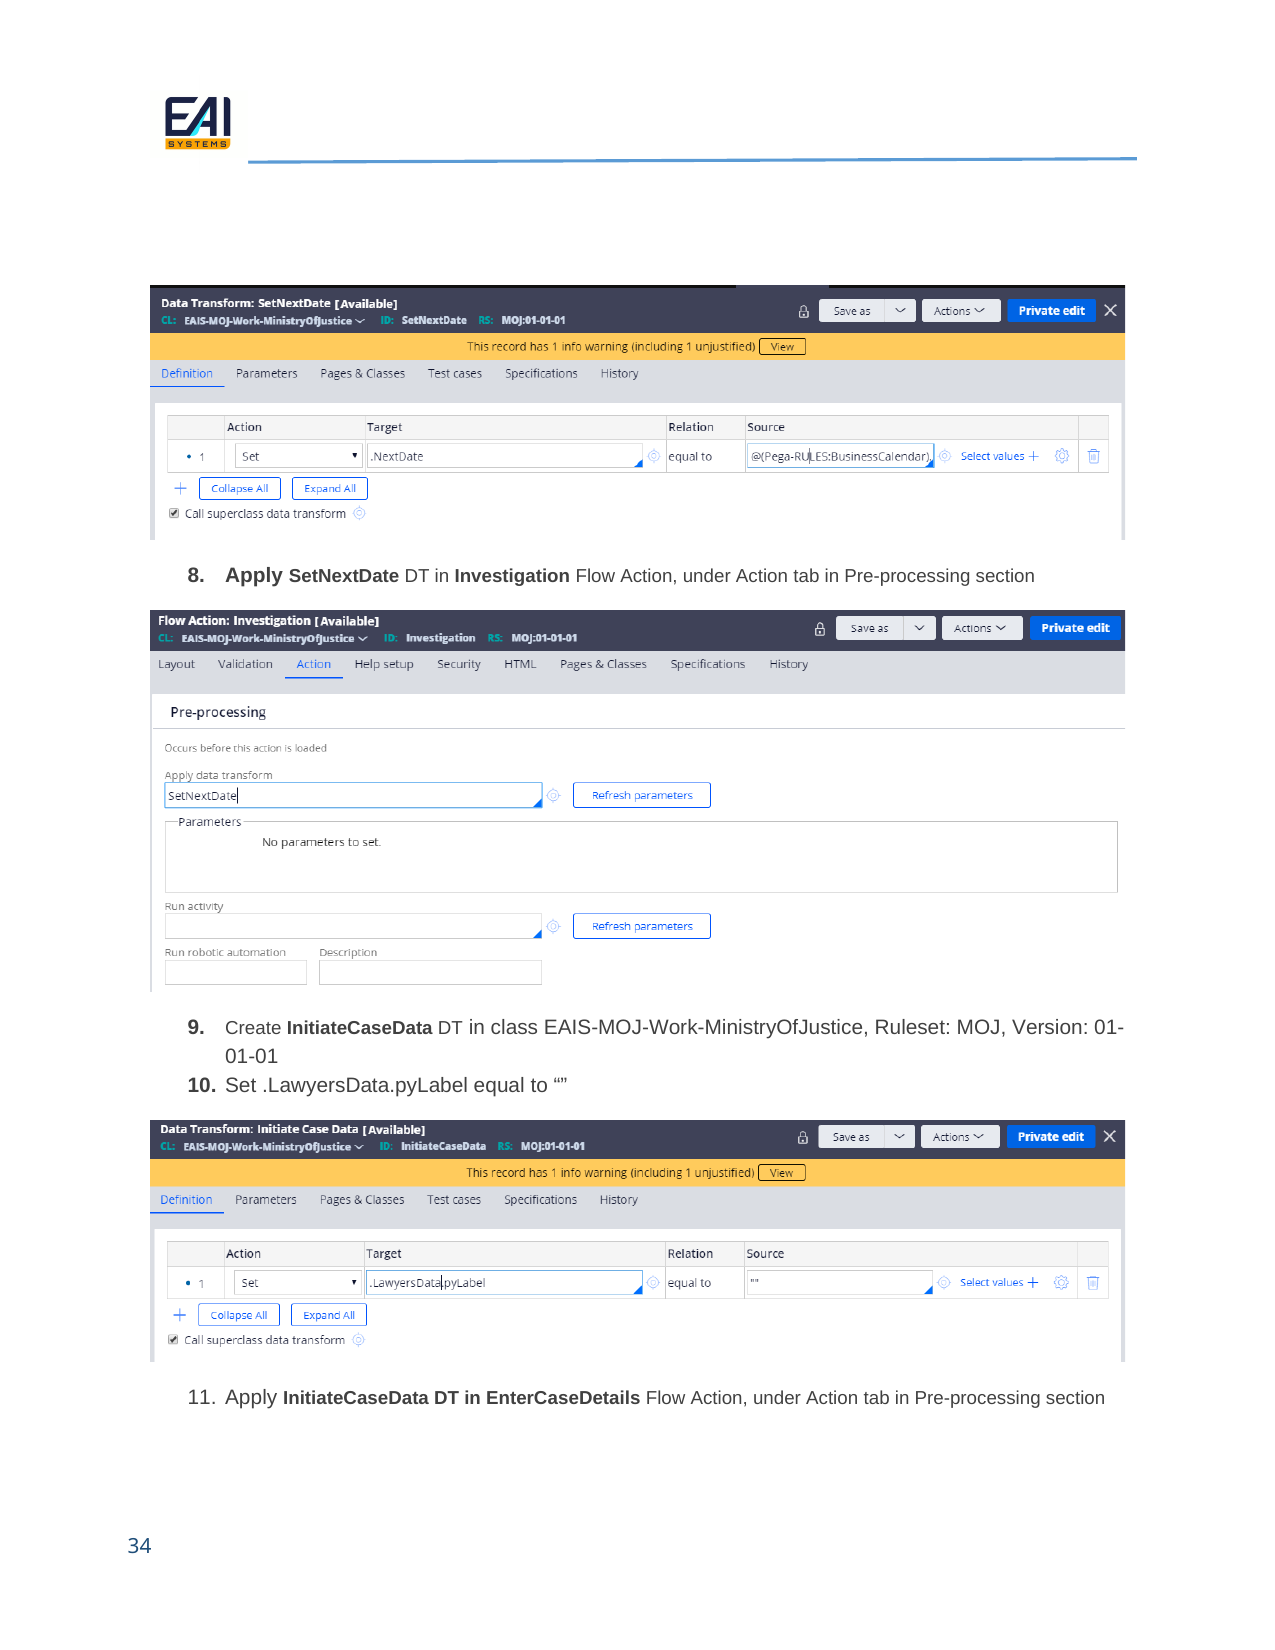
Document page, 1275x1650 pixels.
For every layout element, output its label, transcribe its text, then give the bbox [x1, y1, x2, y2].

picture [150, 1120, 1125, 1362]
list Apply InitiateCaseData DT in EnterCaseDetails Flow Action, under Action tab in Pre-processing section [187, 1385, 1125, 1409]
picture [150, 610, 1125, 992]
list Create InitiateCaseData DT in class EAIS-MOJ-Work-MinistryOfJustice, Ruleset: MOJ, Version: 01-01-01 [187, 1015, 1125, 1068]
picture [150, 285, 1125, 540]
list Apply SetNextDate DT in Investigation Flow Action, under Action tab in Pre-processing section [187, 563, 1125, 587]
picture [150, 75, 249, 174]
list Set .LawyersData.pyLabel equal to “” [187, 1072, 1125, 1096]
